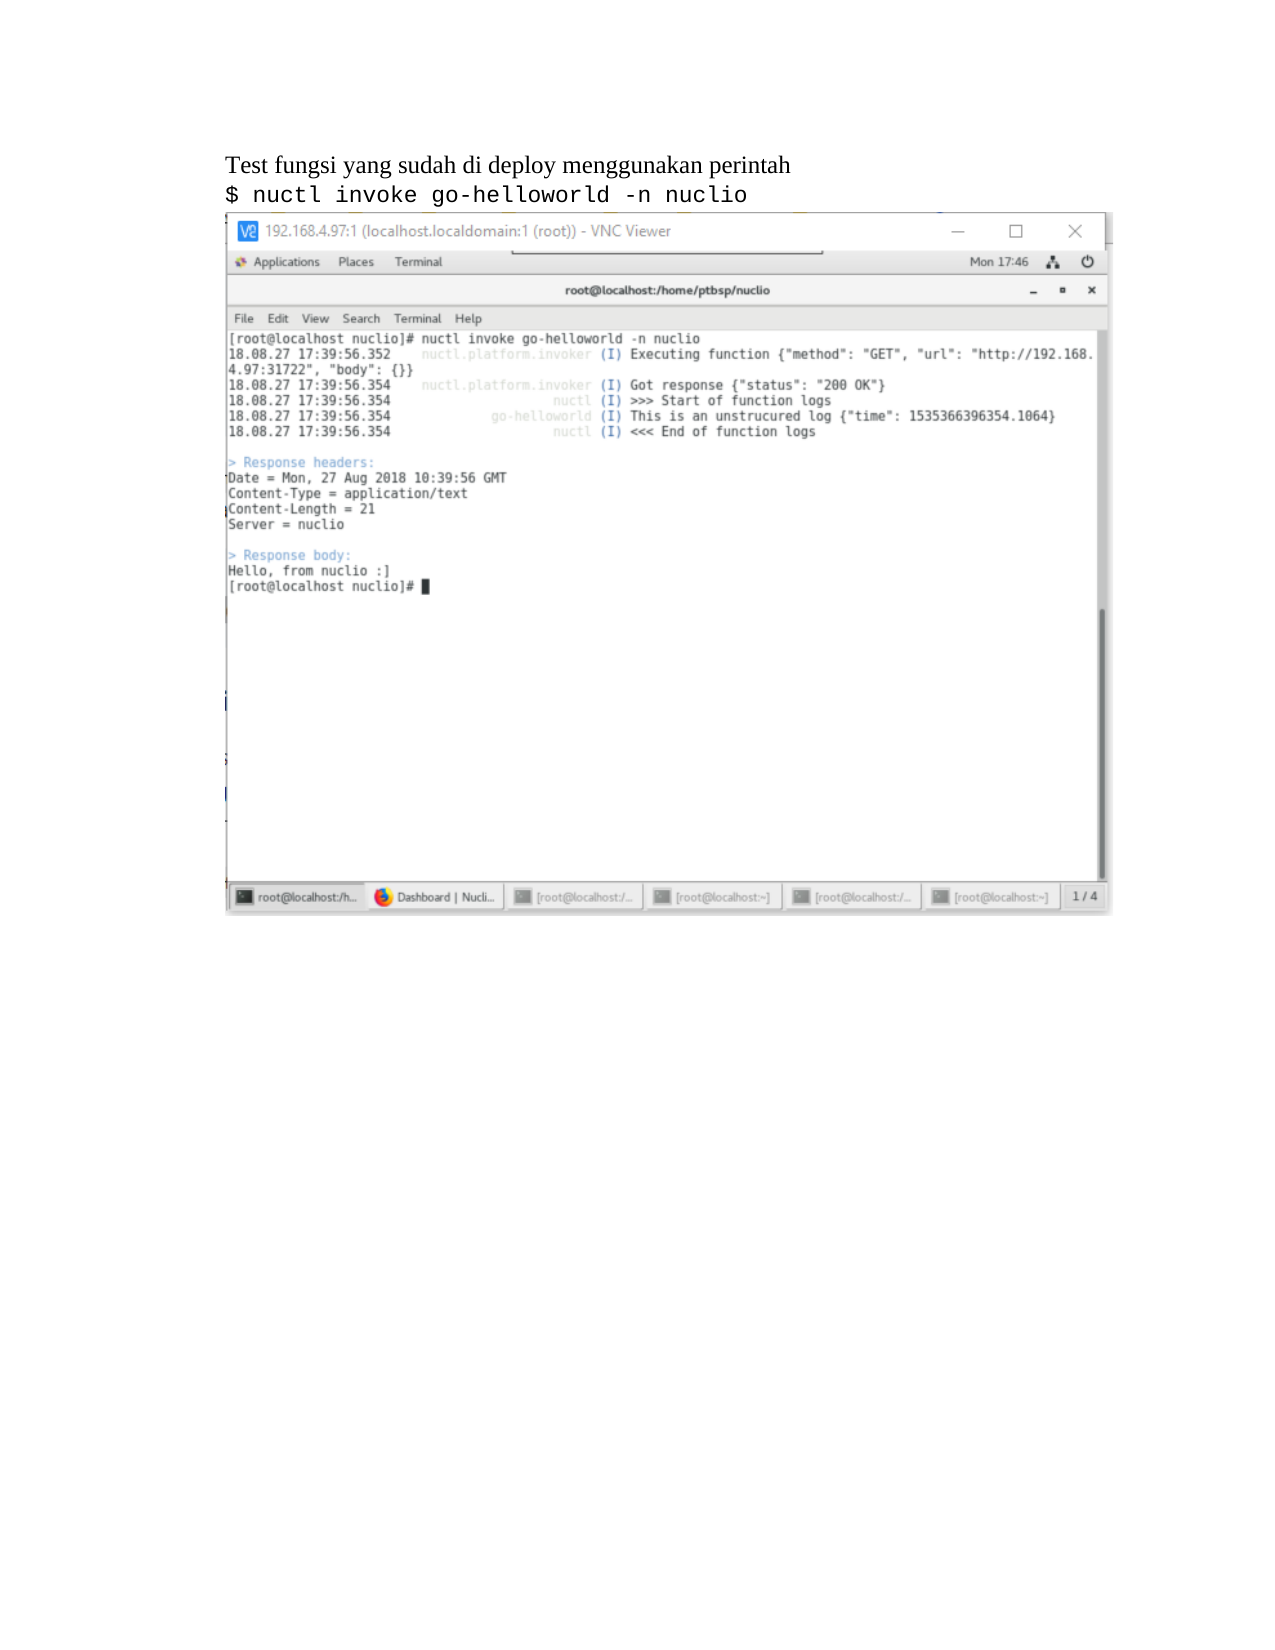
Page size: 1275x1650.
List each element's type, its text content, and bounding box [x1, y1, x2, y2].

list $ nuctl invoke go-helloworld -n nuclio [225, 183, 1125, 209]
picture [225, 212, 1114, 916]
list Test fungsi yang sudah di deploy menggunakan perintah [225, 150, 1125, 179]
